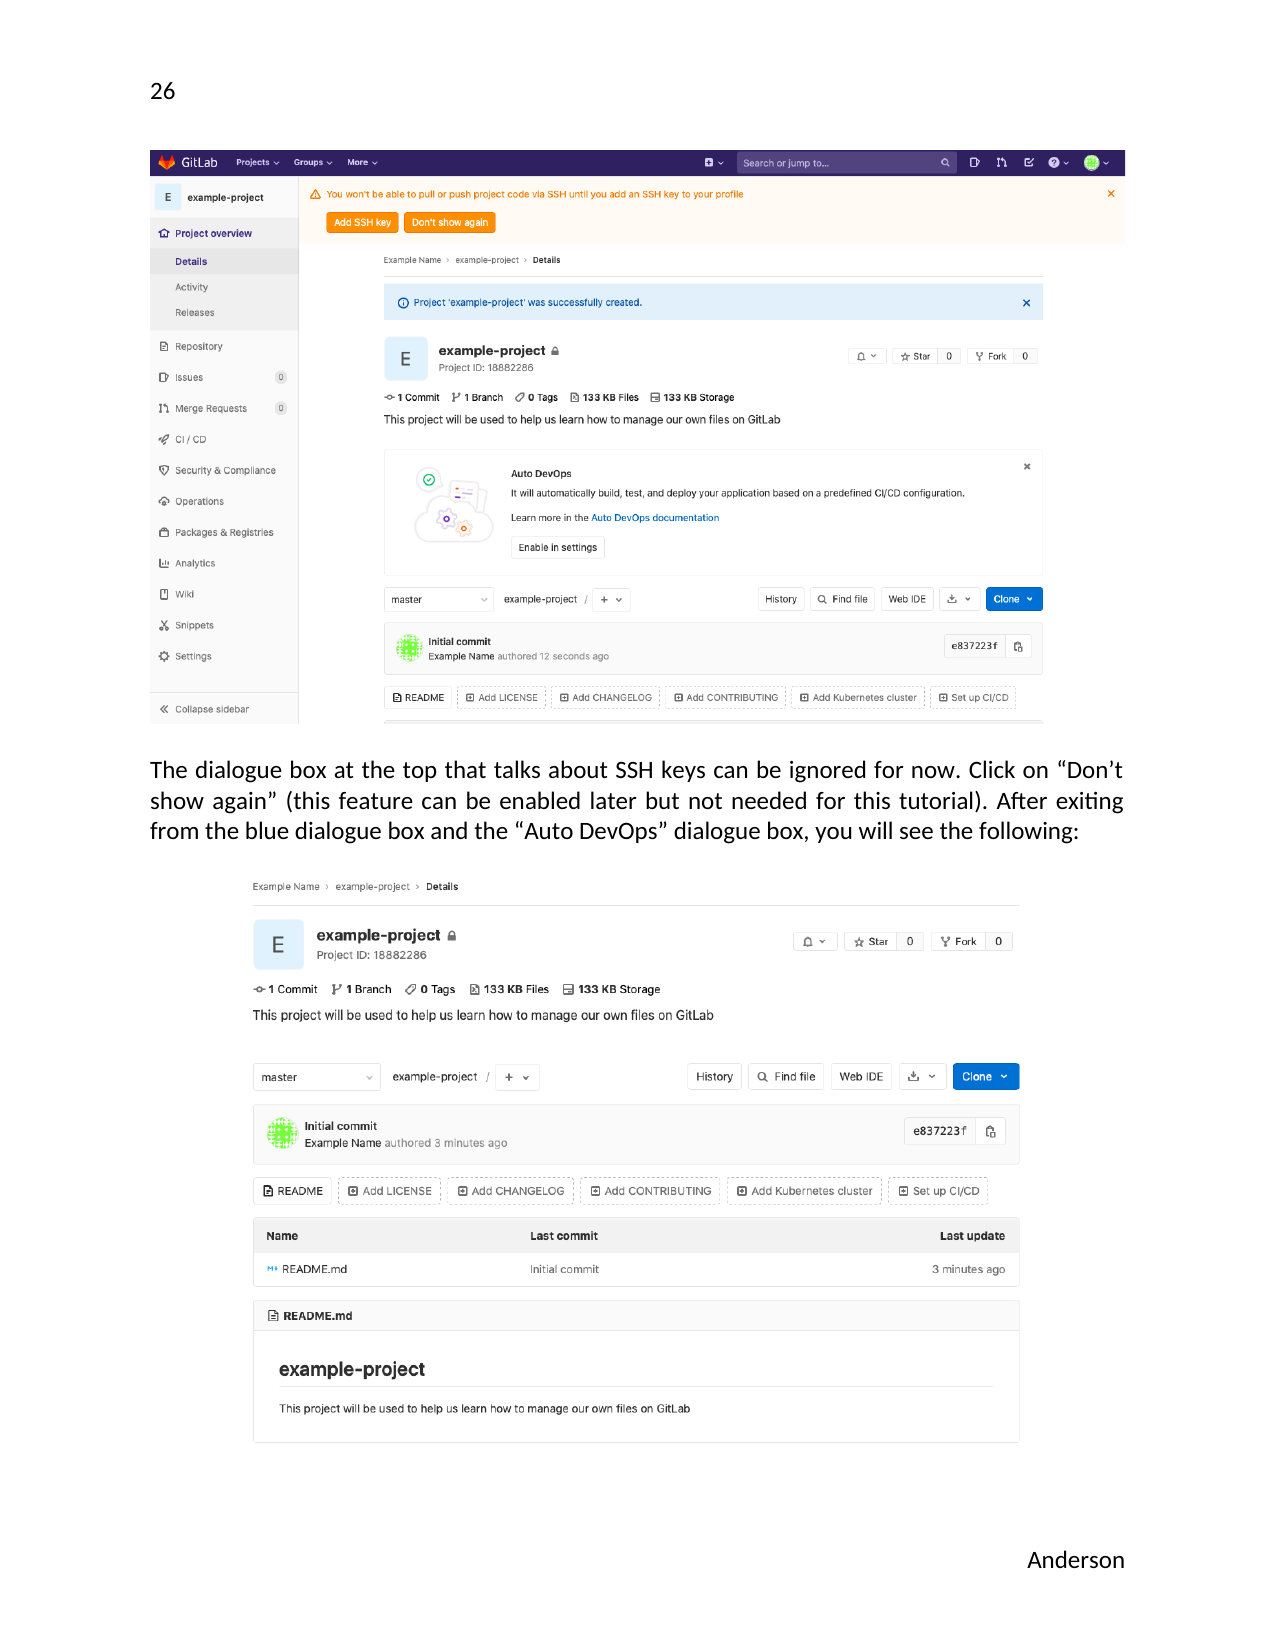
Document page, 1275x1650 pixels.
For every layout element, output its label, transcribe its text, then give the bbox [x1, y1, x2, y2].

text The dialogue box at the top that talks about SSH keys can be ignored for now. Click on “Don’t show again” (this feature can be enabled later but not needed for this tutorial). After exiting from the blue dialogue box and the “Auto DevOps” dialogue box, you will see the following: [150, 754, 1125, 846]
picture [247, 876, 1028, 1449]
picture [150, 150, 1125, 724]
